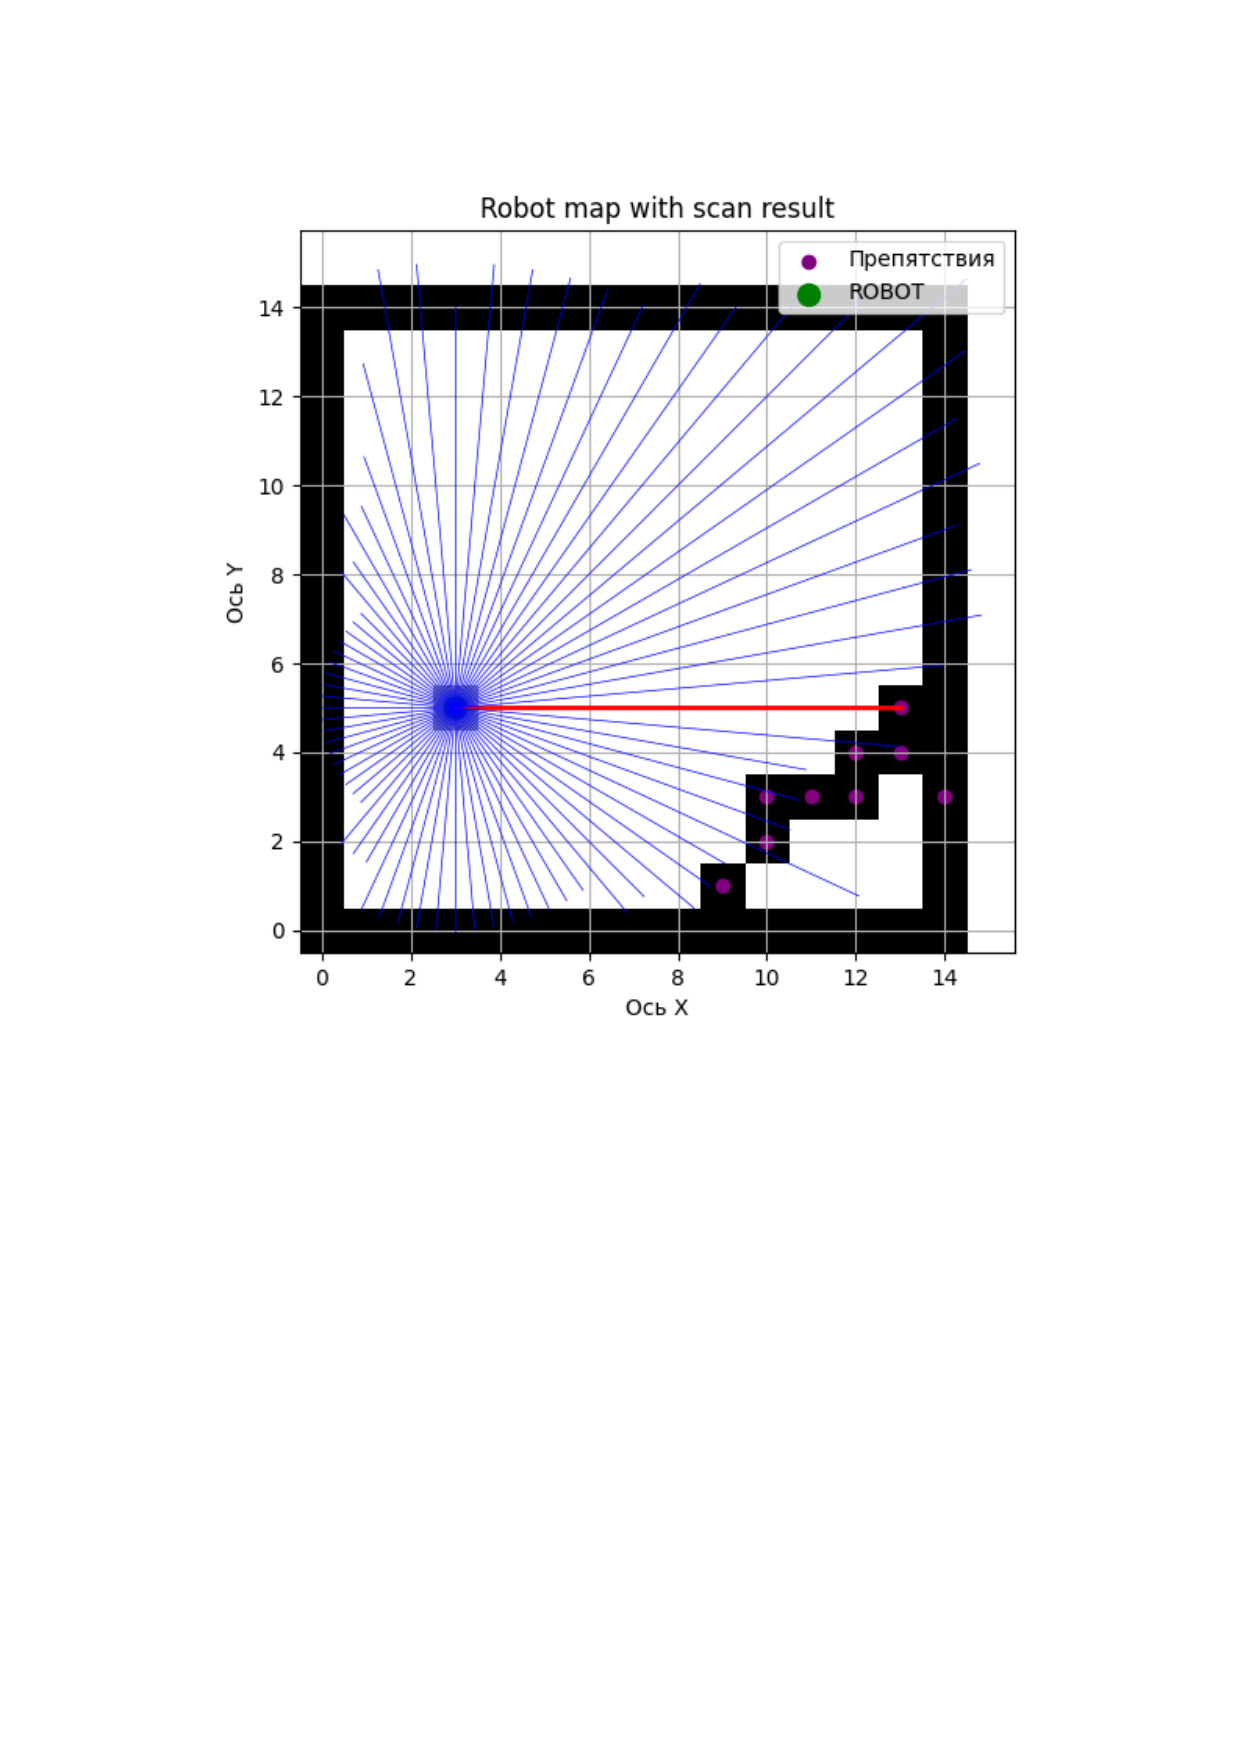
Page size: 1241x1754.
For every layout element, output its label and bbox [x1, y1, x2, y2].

picture [177, 118, 1115, 1056]
